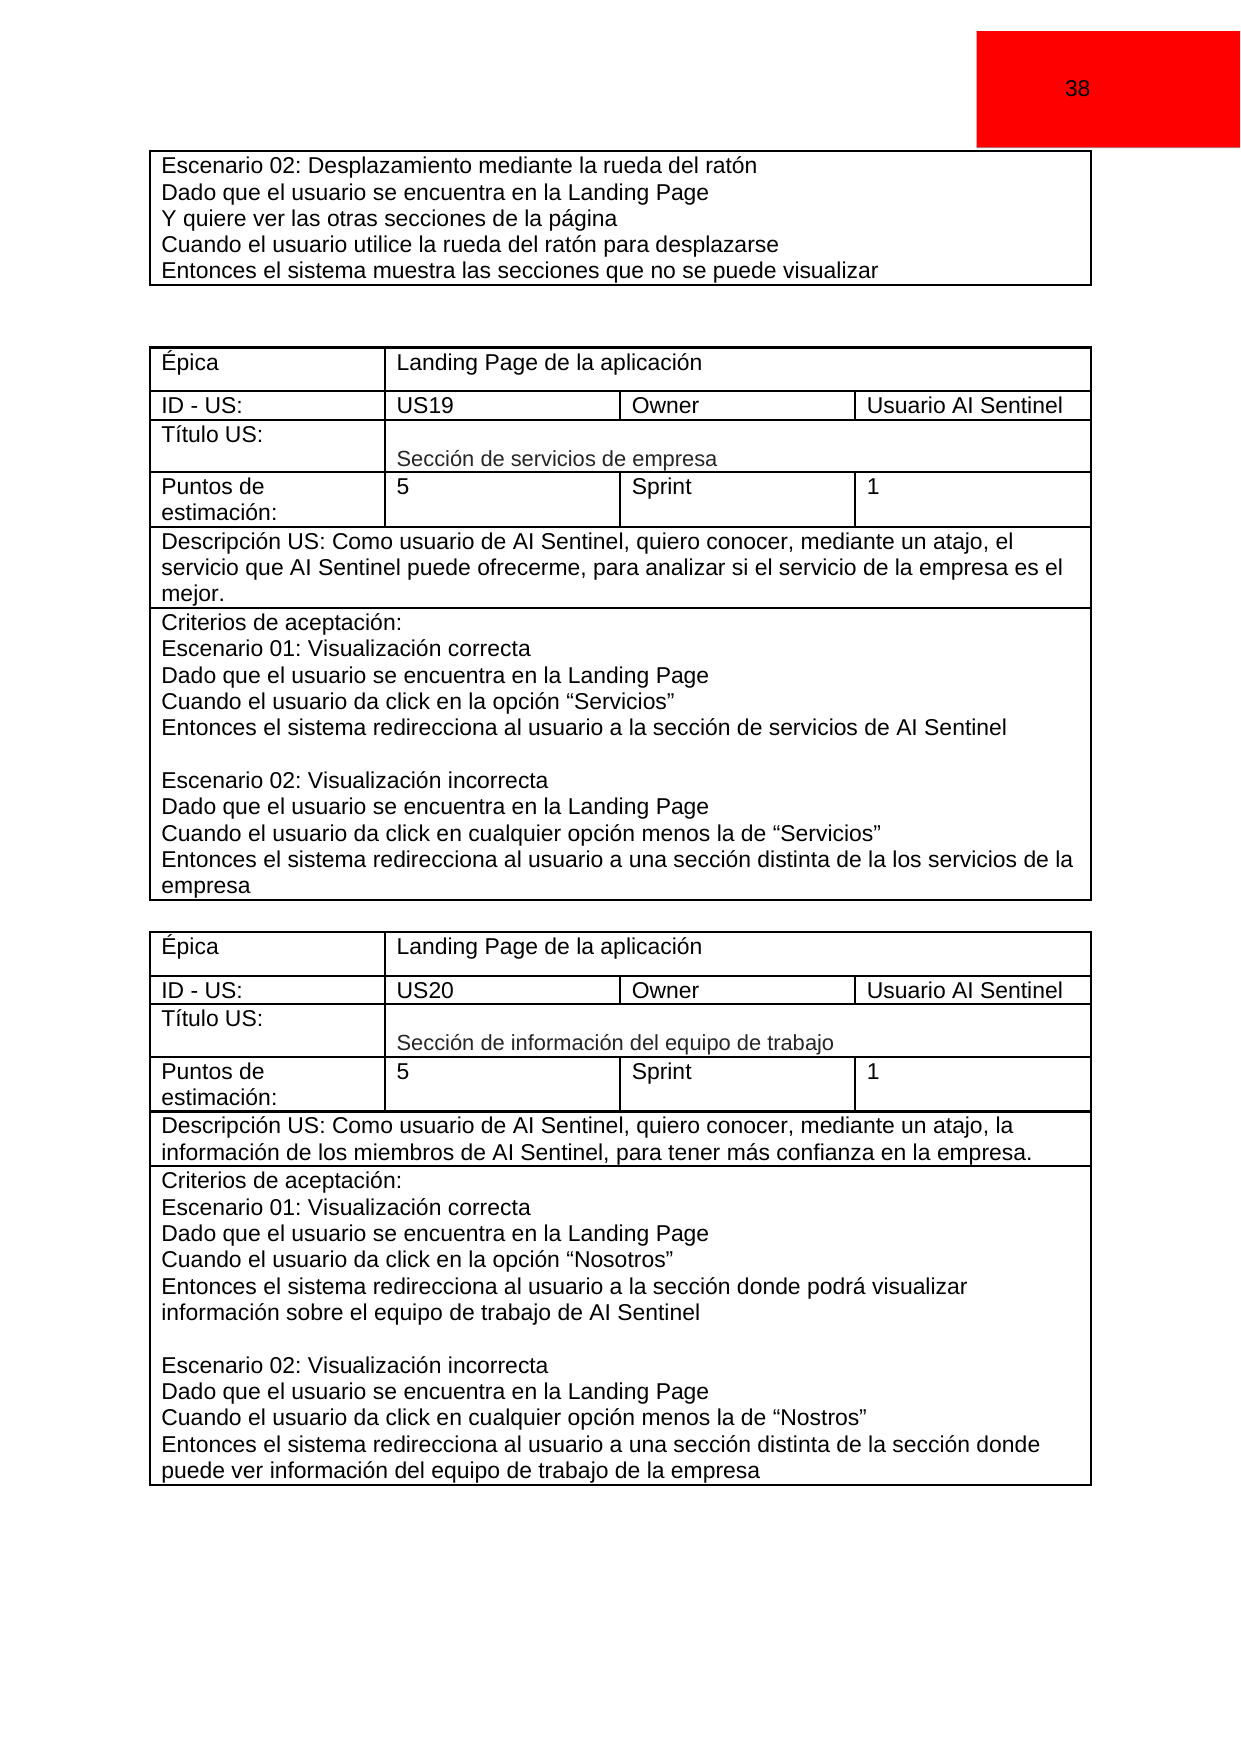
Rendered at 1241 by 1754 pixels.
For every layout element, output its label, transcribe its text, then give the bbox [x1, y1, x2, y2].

table_cell 5 [386, 1058, 619, 1110]
table_header Landing Page de la aplicación [386, 933, 1090, 975]
table_header Épica [151, 349, 384, 390]
table_cell ID - US: [151, 392, 384, 418]
table_cell Sección de información del equipo de trabajo [386, 1005, 1090, 1056]
table_cell 1 [856, 1058, 1090, 1110]
table_cell Título US: [151, 421, 384, 471]
table_cell Descripción US: Como usuario de AI Sentinel, quiero conocer, mediante un atajo, la información de los miembros de AI Sentinel, para tener más confianza en la empresa. [151, 1113, 1090, 1165]
table_cell Usuario AI Sentinel [856, 392, 1090, 418]
table_cell 1 [856, 473, 1090, 526]
picture [976, 31, 1241, 150]
table_cell Criterios de aceptación: Escenario 01: Visualización correcta Dado que el usuario se encuentra en la Landing Page Cuando el usuario da click en la opción “Nosotros” Entonces el sistema redirecciona al usuario a la sección donde podrá visualizar información sobre el equipo de trabajo de AI Sentinel Escenario 02: Visualización incorrecta Dado que el usuario se encuentra en la Landing Page Cuando el usuario da click en cualquier opción menos la de “Nostros” Entonces el sistema redirecciona al usuario a una sección distinta de la sección donde puede ver información del equipo de trabajo de la empresa [151, 1167, 1090, 1483]
table_cell Owner [621, 977, 854, 1003]
table_cell Sprint [621, 473, 854, 526]
table_cell US20 [386, 977, 619, 1003]
table_header Landing Page de la aplicación [386, 349, 1090, 390]
table_cell Puntos de estimación: [151, 473, 384, 526]
table_cell Título US: [151, 1005, 384, 1056]
table_cell Criterios de aceptación: Escenario 01: Visualización correcta Dado que el usuario se encuentra en la Landing Page Cuando el usuario da click en la opción “Servicios” Entonces el sistema redirecciona al usuario a la sección de servicios de AI Sentinel Escenario 02: Visualización incorrecta Dado que el usuario se encuentra en la Landing Page Cuando el usuario da click en cualquier opción menos la de “Servicios” Entonces el sistema redirecciona al usuario a una sección distinta de la los servicios de la empresa [151, 609, 1090, 899]
table_cell US19 [386, 392, 619, 418]
table_cell Owner [621, 392, 854, 418]
table_cell 5 [386, 473, 619, 526]
table_header Épica [151, 933, 384, 975]
table_cell Sección de servicios de empresa [386, 421, 1090, 471]
table_cell ID - US: [151, 977, 384, 1003]
table_cell Puntos de estimación: [151, 1058, 384, 1110]
table_cell Sprint [621, 1058, 854, 1110]
table_cell Descripción US: Como usuario de AI Sentinel, quiero conocer, mediante un atajo, el servicio que AI Sentinel puede ofrecerme, para analizar si el servicio de la empresa es el mejor. [151, 528, 1090, 607]
table_cell Usuario AI Sentinel [856, 977, 1090, 1003]
